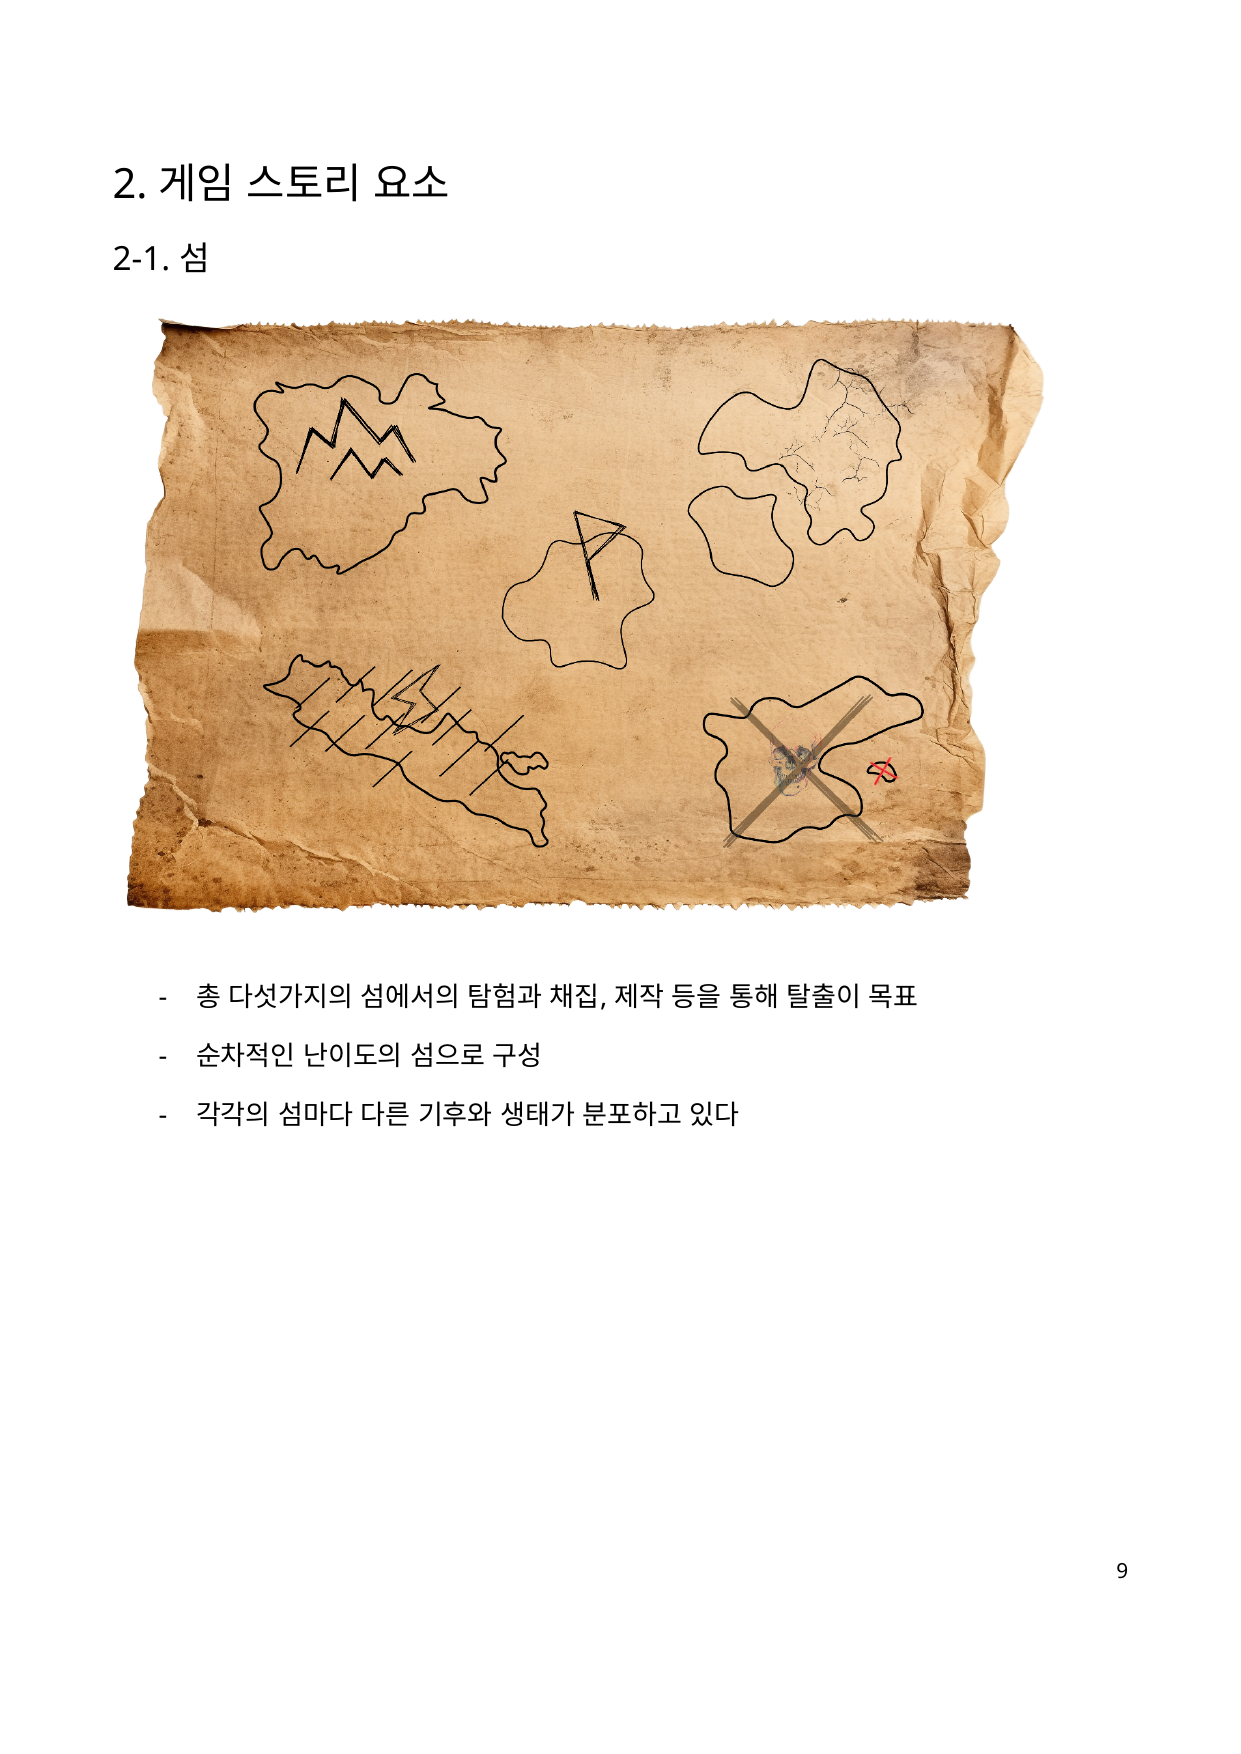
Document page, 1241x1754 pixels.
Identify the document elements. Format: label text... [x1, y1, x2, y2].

subtitle 2-1. 섬 [112, 232, 1128, 280]
picture [112, 301, 1052, 956]
subtitle 2. 게임 스토리 요소 [112, 150, 1128, 211]
list 총 다섯가지의 섬에서의 탐험과 채집, 제작 등을 통해 탈출이 목표 [158, 974, 1128, 1014]
list 순차적인 난이도의 섬으로 구성 [158, 1034, 1128, 1073]
list 각각의 섬마다 다른 기후와 생태가 분포하고 있다 [158, 1093, 1128, 1132]
